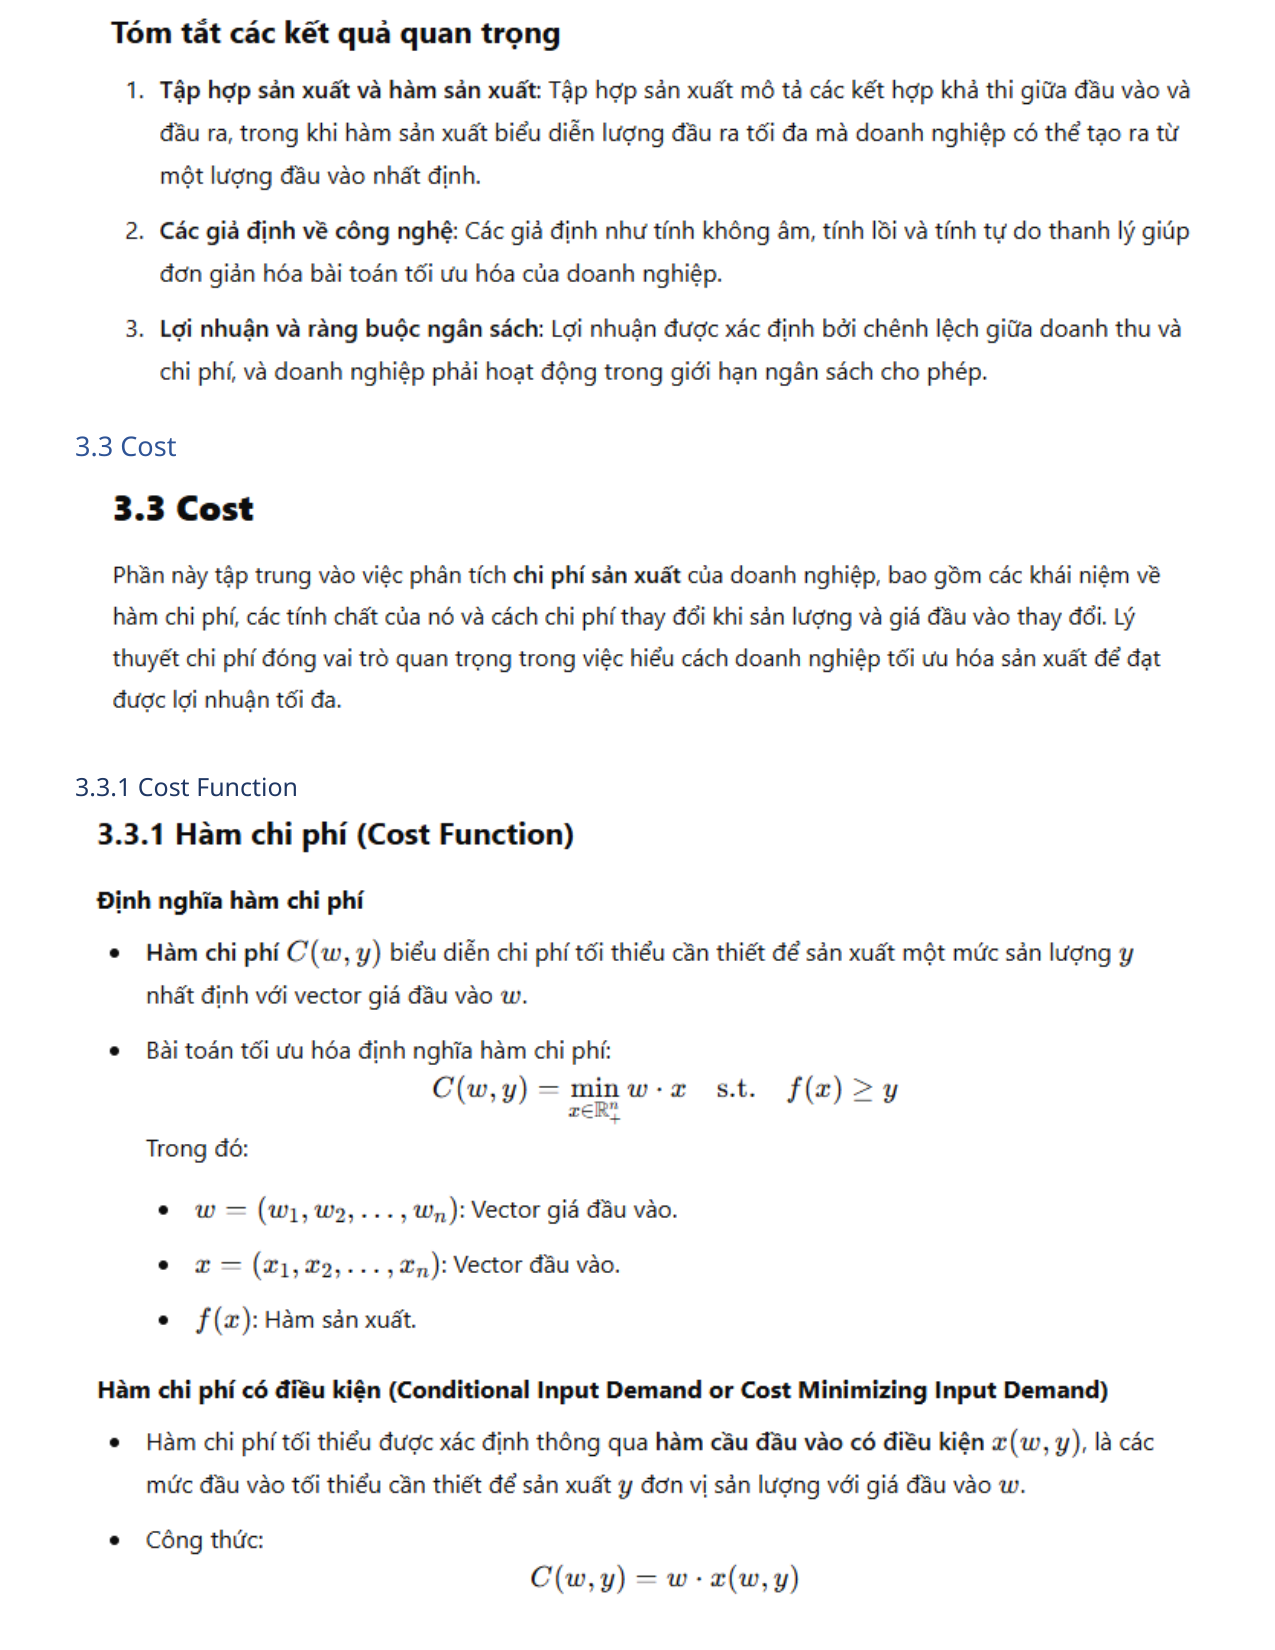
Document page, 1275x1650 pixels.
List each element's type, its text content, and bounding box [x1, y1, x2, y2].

subtitle 3.3.1 Cost Function [75, 769, 1200, 803]
picture [75, 467, 1200, 751]
picture [75, 806, 1200, 1611]
picture [75, 0, 1200, 409]
subtitle 3.3 Cost [75, 427, 1200, 464]
